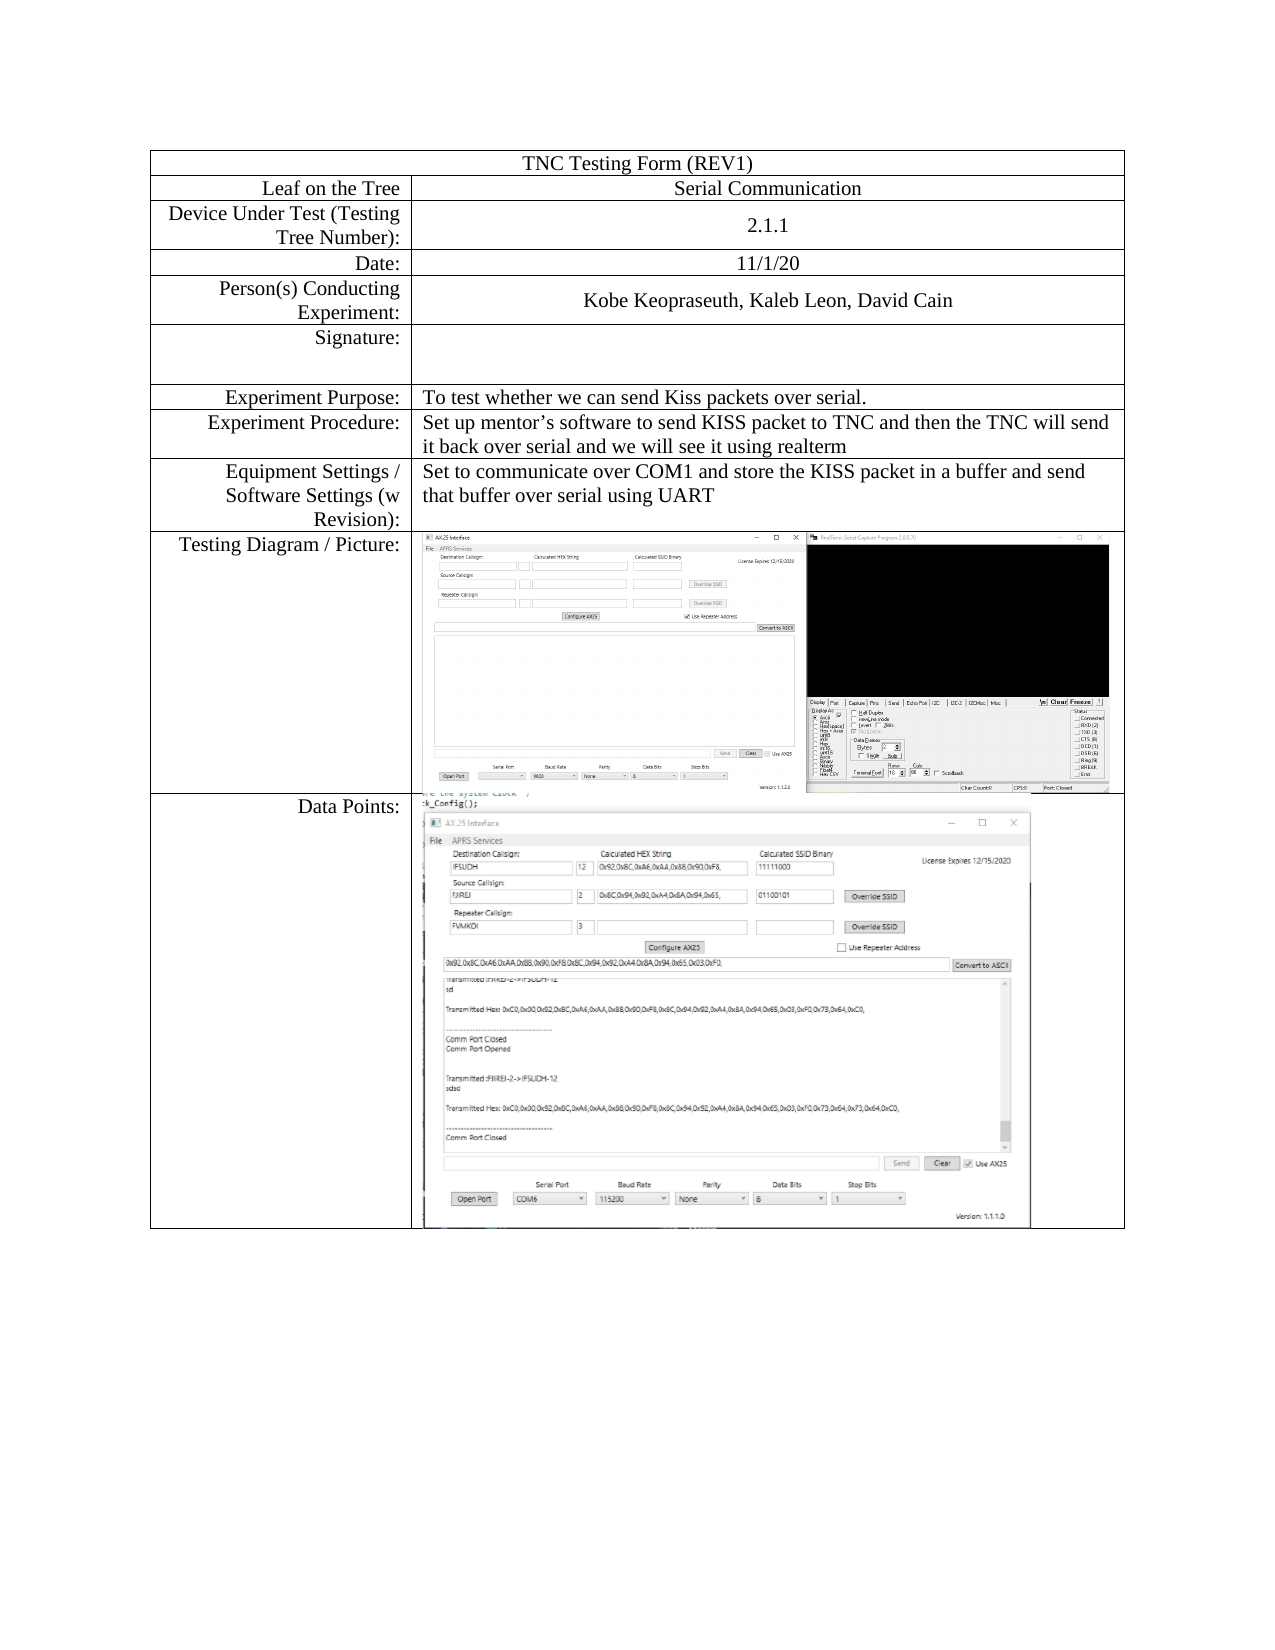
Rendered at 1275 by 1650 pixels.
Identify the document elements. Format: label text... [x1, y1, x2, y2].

table_cell Date: [151, 250, 411, 274]
table_header TNC Testing Form (REV1) [151, 151, 1124, 175]
table_cell 2.1.1 [412, 201, 1124, 249]
table_cell Signature: [151, 325, 411, 383]
table_cell Set up mentor’s software to send KISS packet to TNC and then the TNC will send it back over serial and we will see it using realterm [412, 410, 1124, 458]
table_cell Serial Communication [412, 176, 1124, 200]
table_cell Experiment Purpose: [151, 385, 411, 409]
table_cell [412, 532, 422, 793]
table_cell 11/1/20 [412, 250, 1124, 274]
table_cell Person(s) Conducting Experiment: [151, 276, 411, 324]
table_cell Kobe Keopraseuth, Kaleb Leon, David Cain [412, 276, 1124, 324]
table_cell Device Under Test (Testing Tree Number): [151, 201, 411, 249]
table_cell Data Points: [151, 794, 411, 1228]
table_cell Leaf on the Tree [151, 176, 411, 200]
table_cell [412, 325, 1124, 383]
table_cell [412, 794, 422, 1228]
table_cell Experiment Procedure: [151, 410, 411, 458]
table_cell Testing Diagram / Picture: [151, 532, 411, 793]
table_cell [1110, 532, 1124, 793]
table_cell [1032, 794, 1124, 1228]
table_cell Set to communicate over COM1 and store the KISS packet in a buffer and send that buffer over serial using UART [412, 459, 1124, 531]
table_cell To test whether we can send Kiss packets over serial. [412, 385, 1124, 409]
picture [422, 532, 1110, 1229]
table_cell Equipment Settings / Software Settings (w Revision): [151, 459, 411, 531]
